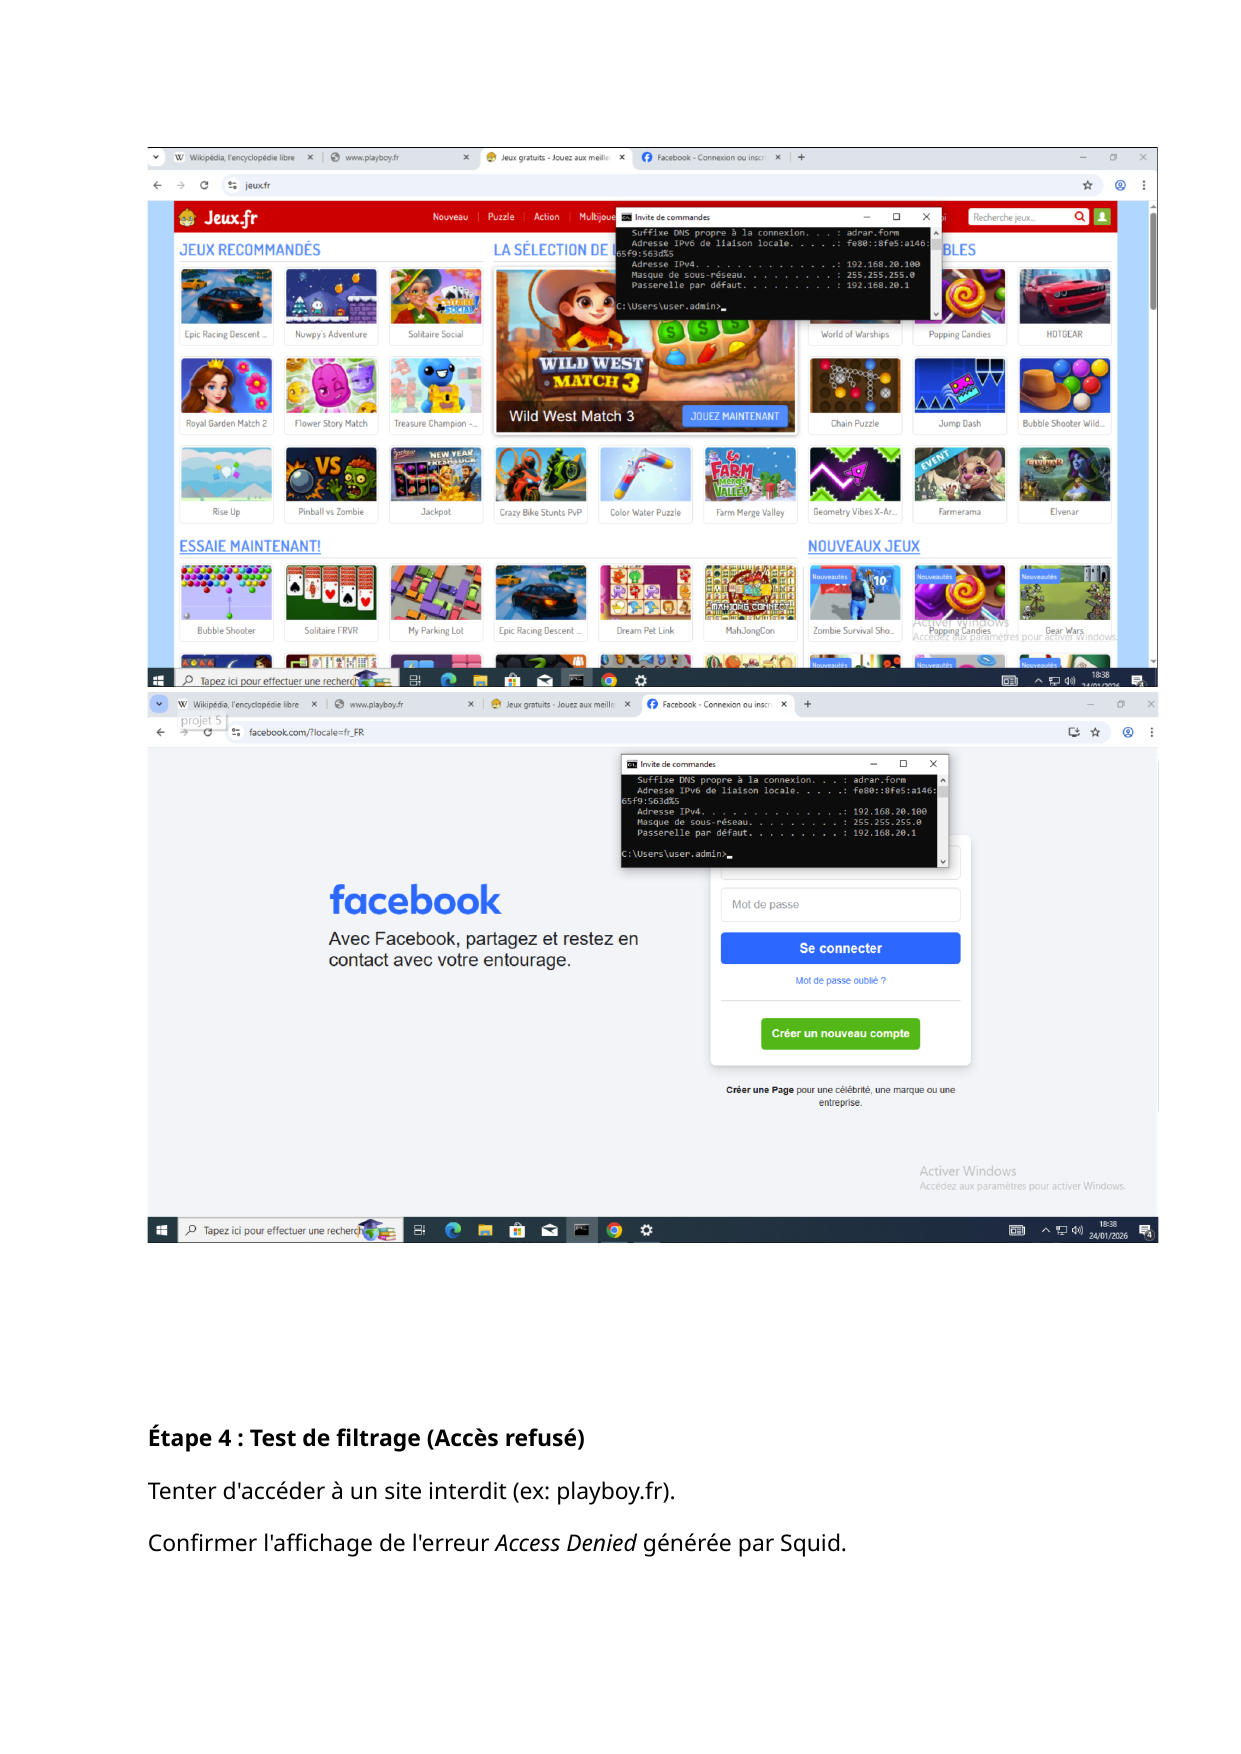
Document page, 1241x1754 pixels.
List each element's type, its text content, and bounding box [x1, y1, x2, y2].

text Tenter d'accéder à un site interdit (ex: playboy.fr). [148, 1475, 1093, 1506]
picture [147, 147, 1158, 687]
picture [147, 692, 1159, 1243]
text Étape 4 : Test de filtrage (Accès refusé) [148, 1422, 1093, 1453]
text Confirmer l'affichage de l'erreur Access Denied générée par Squid. [148, 1527, 1093, 1559]
